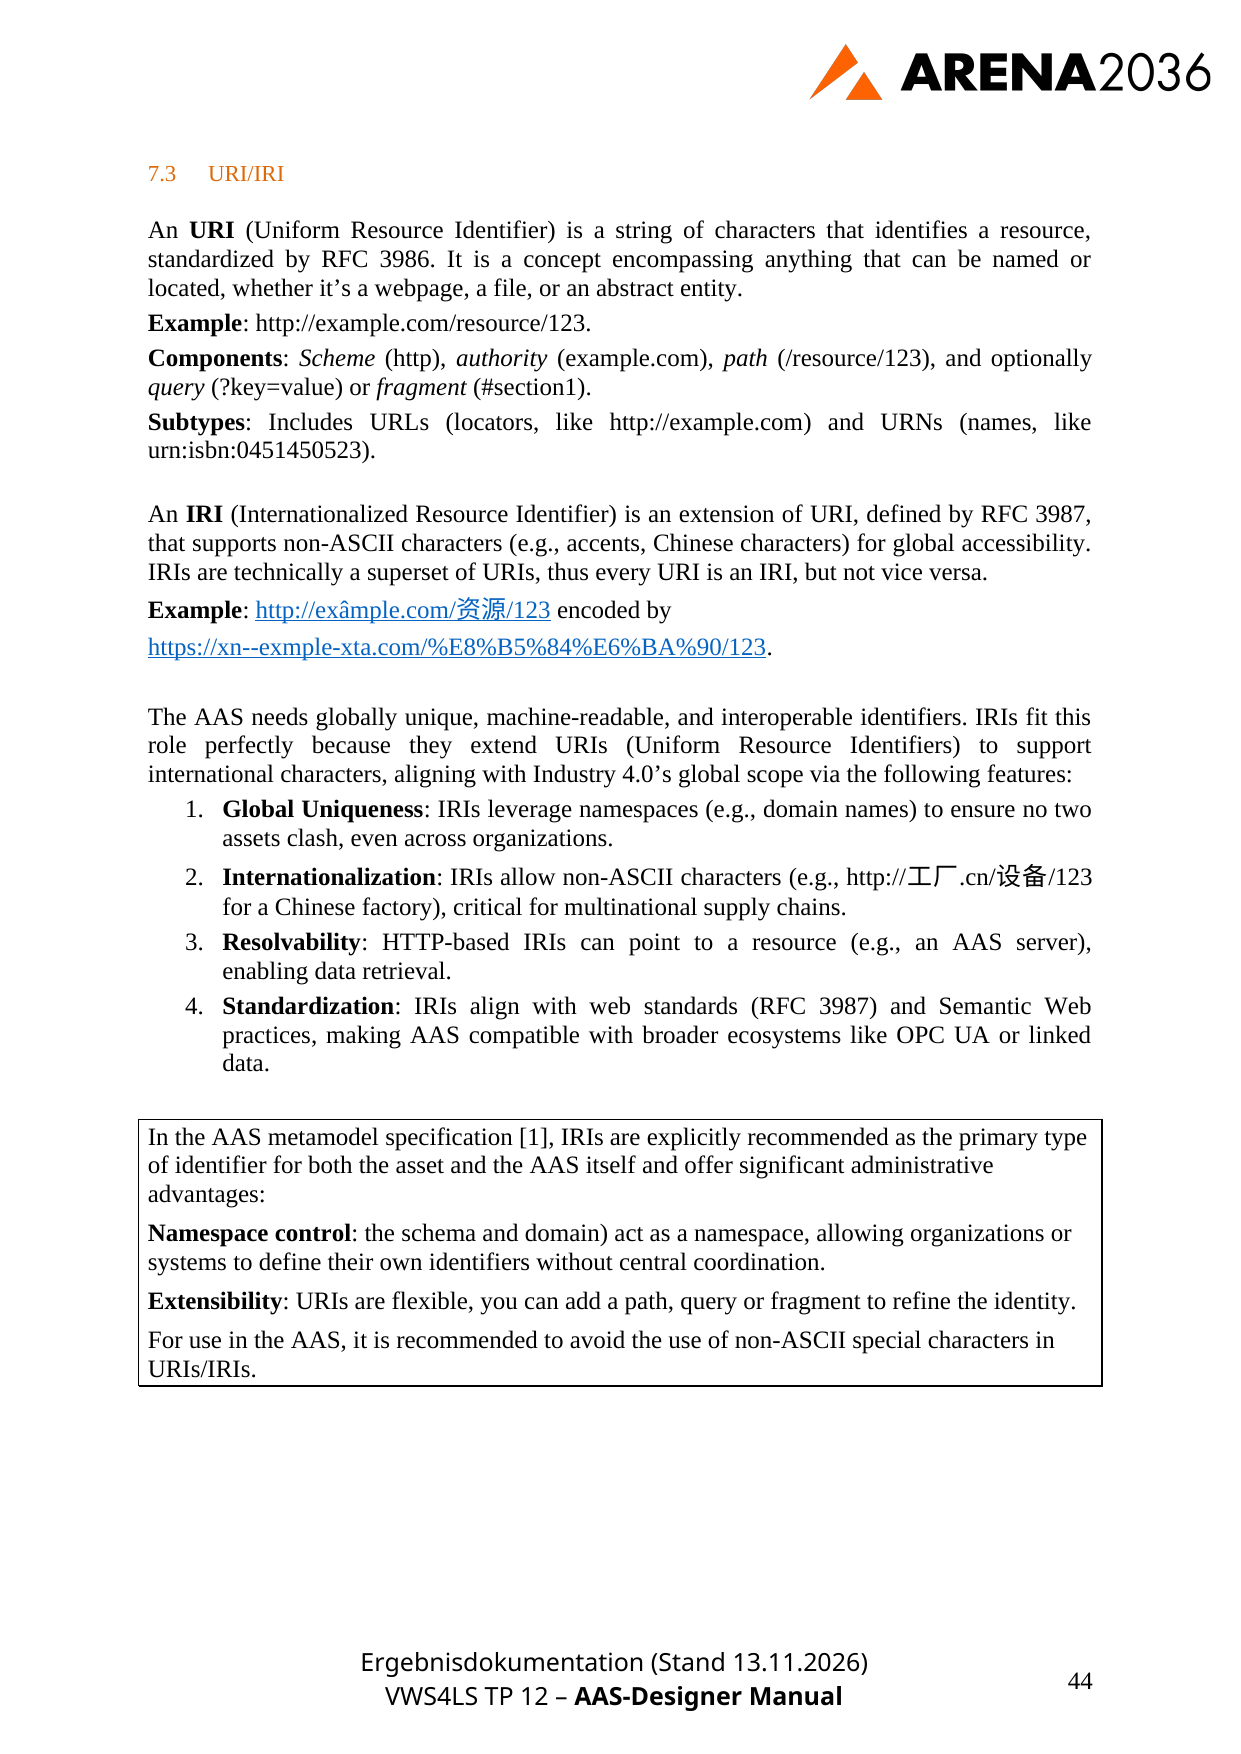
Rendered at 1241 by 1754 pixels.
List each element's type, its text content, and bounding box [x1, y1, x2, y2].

text For use in the AAS, it is recommended to avoid the use of non-ASCII special characters in URIs/IRIs. [139, 1322, 1101, 1385]
picture [809, 44, 1211, 100]
subtitle URI/IRI [148, 160, 1092, 187]
text Extensibility: URIs are flexible, you can add a path, query or fragment to refine the identity. [139, 1283, 1101, 1315]
list Internationalization: IRIs allow non-ASCII characters (e.g., http://工厂.cn/设备/123 for a Chinese factory), critical for multinational supply chains. [185, 858, 1092, 921]
text Example: http://exâmple.com/资源/123 encoded by [148, 592, 1092, 626]
text In the AAS metamodel specification [1], IRIs are explicitly recommended as the primary type of identifier for both the asset and the AAS itself and offer significant administrative advantages: [139, 1120, 1101, 1208]
list Standardization: IRIs align with web standards (RFC 3987) and Semantic Web practices, making AAS compatible with broader ecosystems like OPC UA or linked data. [185, 991, 1092, 1077]
text An IRI (Internationalized Resource Identifier) is an extension of URI, defined by RFC 3987, that supports non-ASCII characters (e.g., accents, Chinese characters) for global accessibility. IRIs are technically a superset of URIs, thus every URI is an IRI, but not vice versa. [148, 470, 1092, 585]
text An URI (Uniform Resource Identifier) is a string of characters that identifies a resource, standardized by RFC 3986. It is a concept encompassing anything that can be named or located, whether it’s a webpage, a file, or an abstract entity. [148, 215, 1092, 302]
text Namespace control: the schema and domain) act as a namespace, allowing organizations or systems to define their own identifiers without central coordination. [139, 1215, 1101, 1276]
list Resolvability: HTTP-based IRIs can point to a resource (e.g., an AAS server), enabling data retrieval. [185, 927, 1092, 985]
text https://xn--exmple-xta.com/%E8%B5%84%E6%BA%90/123. [148, 632, 1092, 661]
text Example: http://example.com/resource/123. [148, 308, 1092, 337]
list Global Uniqueness: IRIs leverage namespaces (e.g., domain names) to ensure no two assets clash, even across organizations. [185, 794, 1092, 852]
text Components: Scheme (http), authority (example.com), path (/resource/123), and optionally query (?key=value) or fragment (#section1). [148, 343, 1092, 400]
text The AAS needs globally unique, machine-readable, and interoperable identifiers. IRIs fit this role perfectly because they extend URIs (Uniform Resource Identifiers) to support international characters, aligning with Industry 4.0’s global scope via the following features: [148, 702, 1092, 788]
text Subtypes: Includes URLs (locators, like http://example.com) and URNs (names, like urn:isbn:0451450523). [148, 407, 1092, 464]
